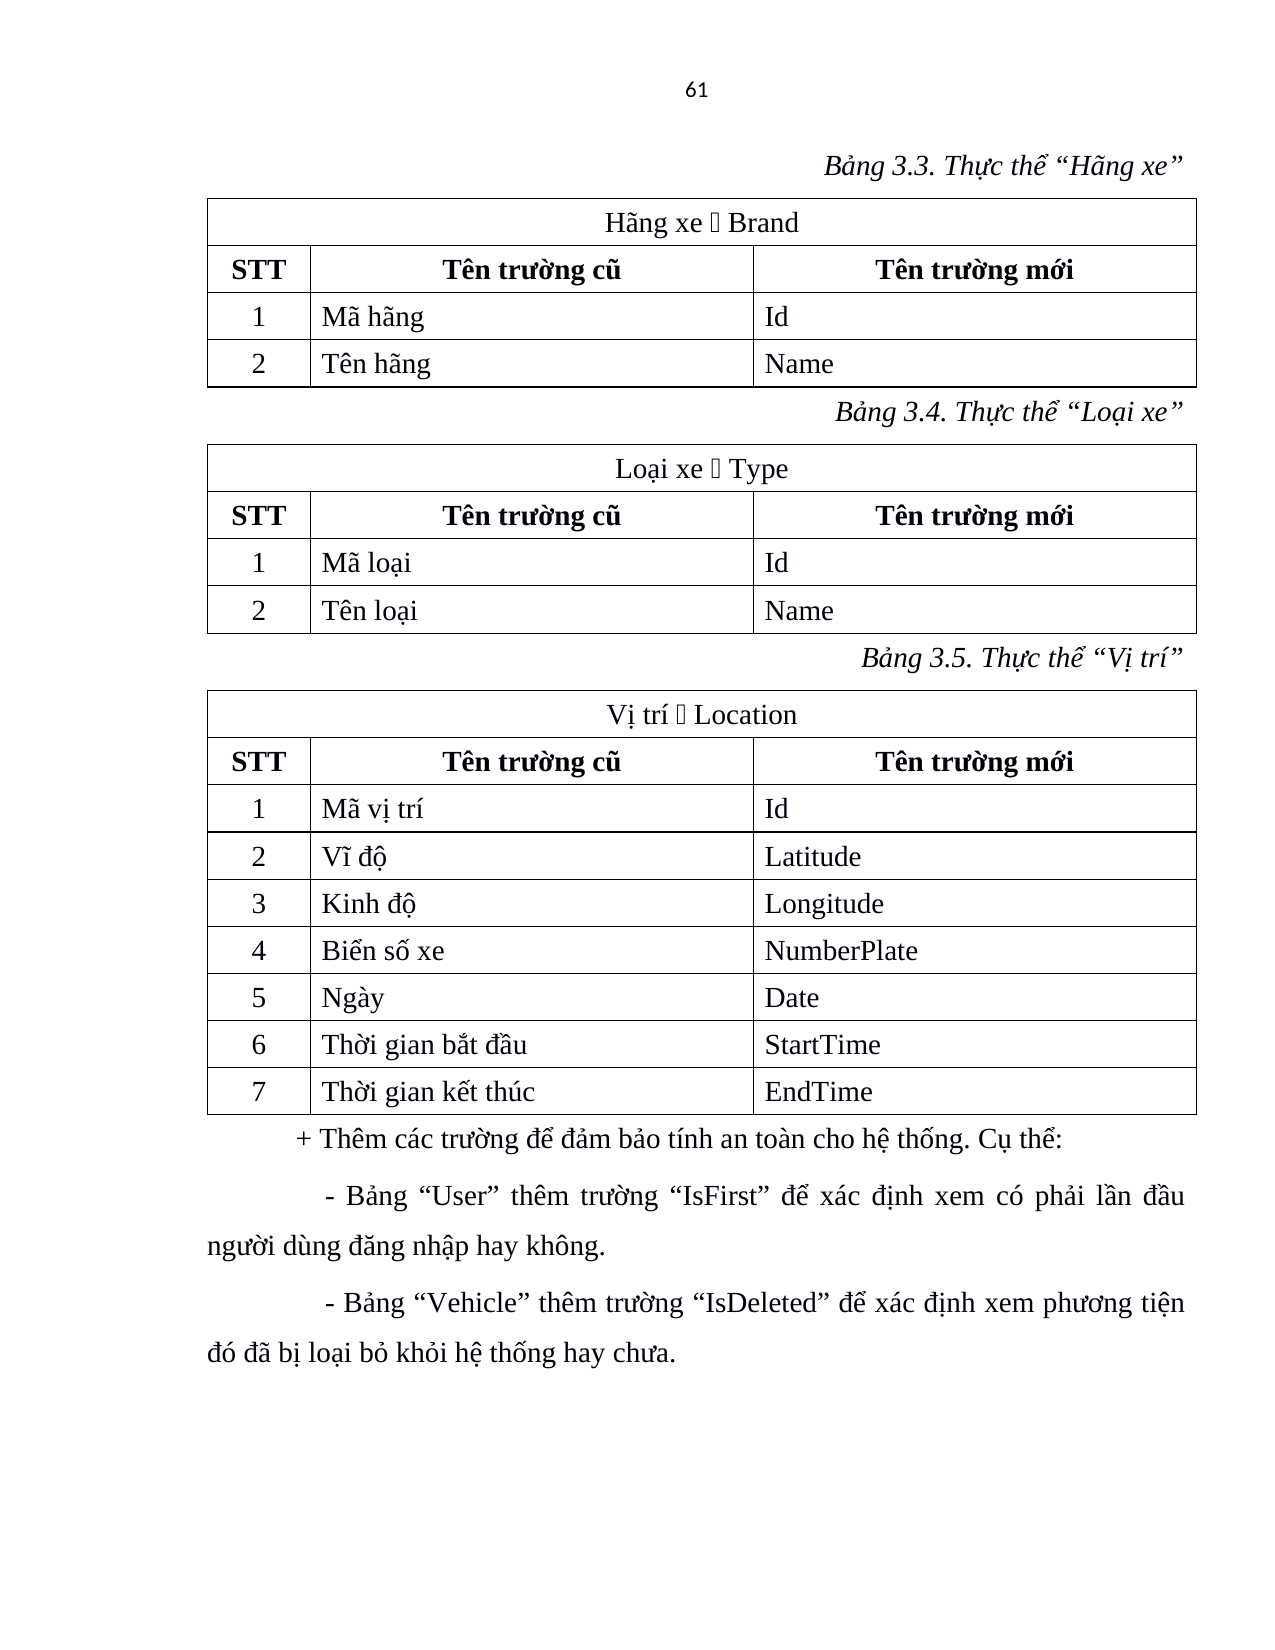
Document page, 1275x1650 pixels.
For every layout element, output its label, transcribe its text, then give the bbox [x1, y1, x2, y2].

table_header Vị trí Location [208, 691, 1196, 737]
table_cell STT [208, 246, 310, 292]
table_cell Id [754, 293, 1196, 339]
table_cell 1 [208, 539, 310, 585]
table_cell EndTime [754, 1068, 1196, 1114]
table_cell Tên trường cũ [311, 738, 753, 784]
table_cell Thời gian bắt đầu [311, 1021, 753, 1067]
table_cell Name [754, 586, 1196, 632]
table_cell Tên trường mới [754, 738, 1196, 784]
table_cell Mã hãng [311, 293, 753, 339]
table_cell Mã loại [311, 539, 753, 585]
table_cell 6 [208, 1021, 310, 1067]
table_cell Tên hãng [311, 340, 753, 386]
table_cell StartTime [754, 1021, 1196, 1067]
table_cell 2 [208, 586, 310, 632]
table_cell Kinh độ [311, 880, 753, 926]
text + Thêm các trường để đảm bảo tính an toàn cho hệ thống. Cụ thể: [207, 1121, 1186, 1155]
table_cell Name [754, 340, 1196, 386]
table_header Hãng xe Brand [208, 199, 1196, 245]
table_cell 5 [208, 974, 310, 1020]
text - Bảng “User” thêm trường “IsFirst” để xác định xem có phải lần đầu người dùng đăng nhập hay không. [207, 1178, 1186, 1262]
table_cell Mã vị trí [311, 785, 753, 831]
table_cell Biển số xe [311, 927, 753, 973]
table_cell STT [208, 492, 310, 538]
table_cell 2 [208, 340, 310, 386]
table_cell Tên loại [311, 586, 753, 632]
table_cell 1 [208, 293, 310, 339]
table_cell 7 [208, 1068, 310, 1114]
table_cell Longitude [754, 880, 1196, 926]
table_cell Tên trường mới [754, 492, 1196, 538]
table_header Loại xe Type [208, 445, 1196, 491]
text Bảng 3.3. Thực thể “Hãng xe” [207, 148, 1186, 181]
table_cell NumberPlate [754, 927, 1196, 973]
text - Bảng “Vehicle” thêm trường “IsDeleted” để xác định xem phương tiện đó đã bị loại bỏ khỏi hệ thống hay chưa. [207, 1285, 1186, 1368]
table_cell Id [754, 539, 1196, 585]
table_cell Latitude [754, 833, 1196, 878]
table_cell Thời gian kết thúc [311, 1068, 753, 1114]
table_cell STT [208, 738, 310, 784]
text Bảng 3.5. Thực thể “Vị trí” [207, 640, 1186, 673]
table_cell Id [754, 785, 1196, 831]
table_cell Ngày [311, 974, 753, 1020]
table_cell Tên trường cũ [311, 492, 753, 538]
table_cell 4 [208, 927, 310, 973]
table_cell Vĩ độ [311, 833, 753, 878]
text Bảng 3.4. Thực thể “Loại xe” [207, 394, 1186, 427]
table_cell Tên trường cũ [311, 246, 753, 292]
table_cell 1 [208, 785, 310, 831]
table_cell Tên trường mới [754, 246, 1196, 292]
table_cell Date [754, 974, 1196, 1020]
table_cell 3 [208, 880, 310, 926]
table_cell 2 [208, 833, 310, 878]
